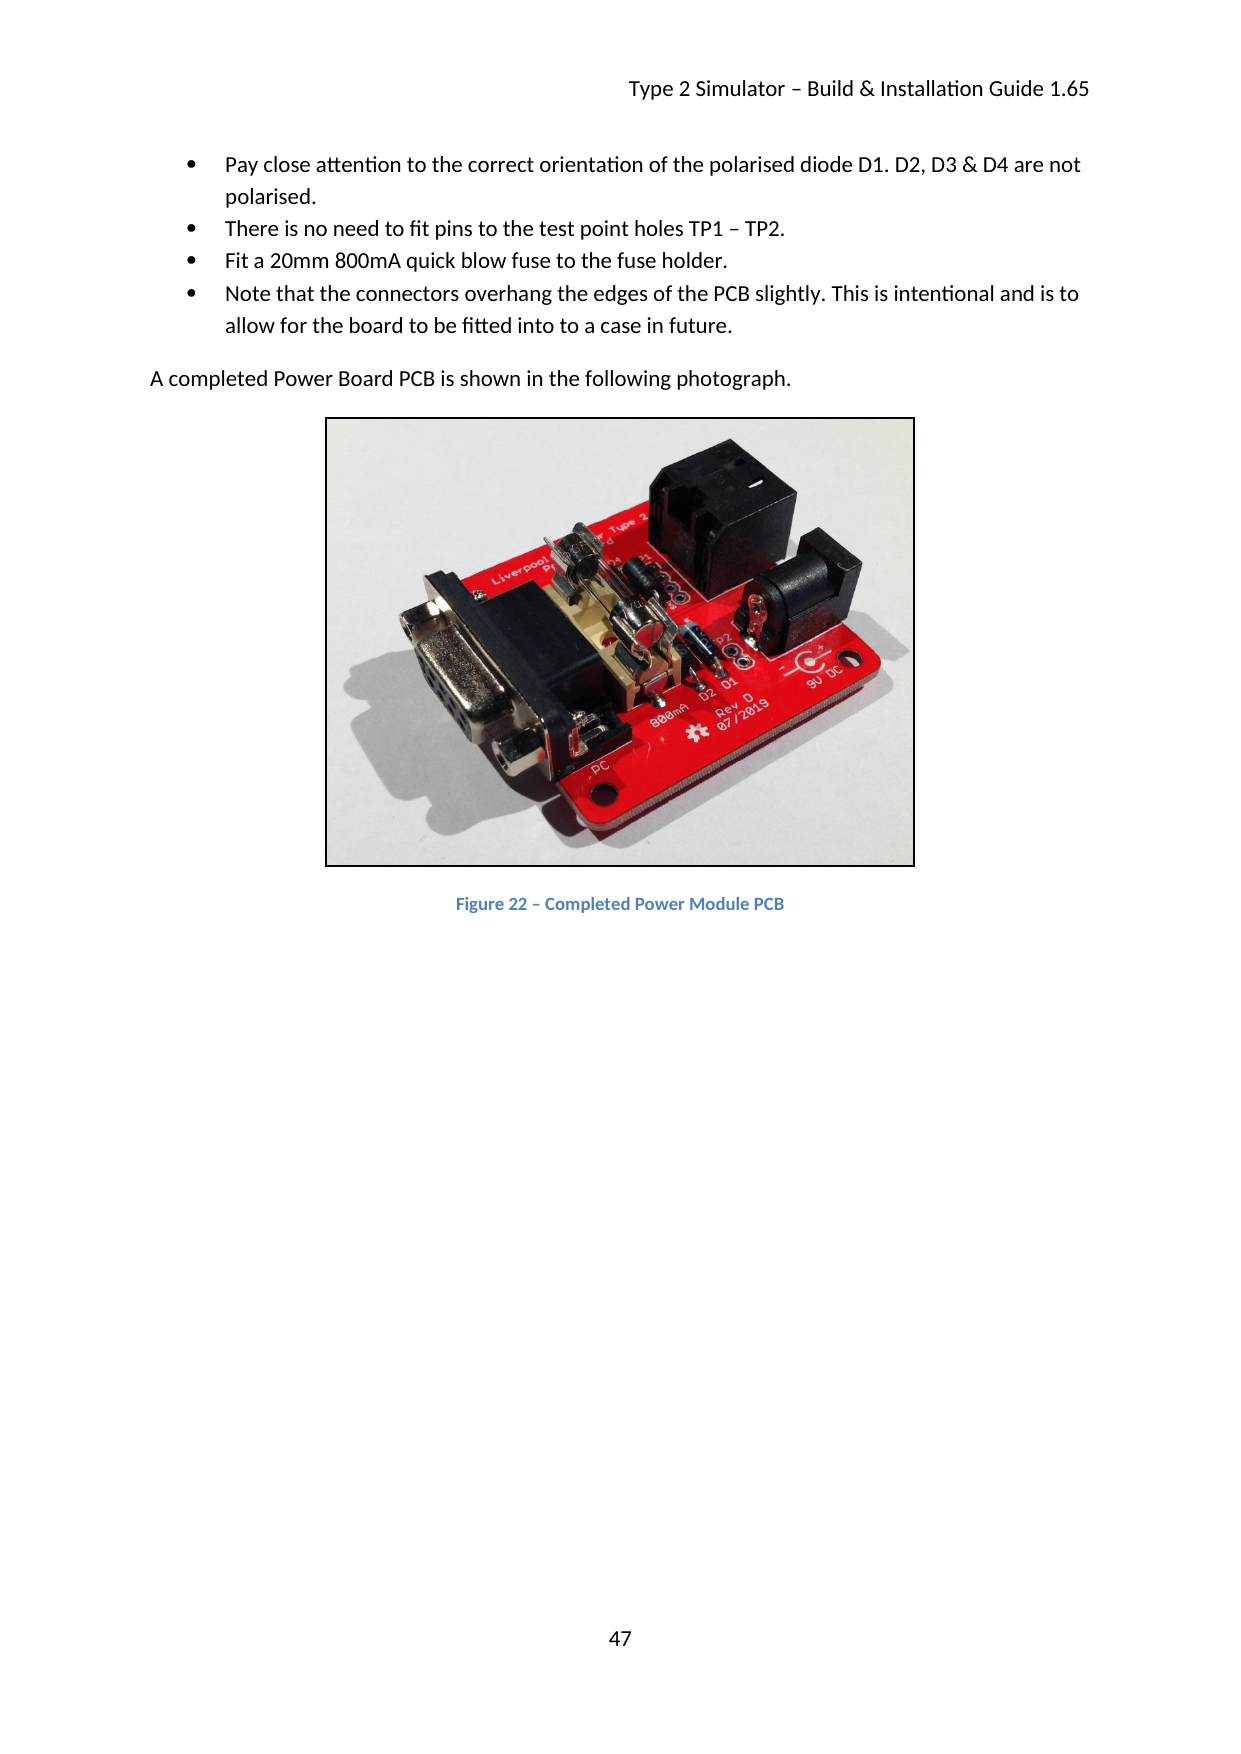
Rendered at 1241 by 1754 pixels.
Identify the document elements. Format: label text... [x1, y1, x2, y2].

text A completed Power Board PCB is shown in the following photograph. [150, 364, 1090, 392]
picture [327, 419, 913, 865]
text Figure – Completed Power Module PCB [150, 892, 1090, 915]
list Note that the connectors overhang the edges of the PCB slightly. This is intentional and is to allow for the board to be fitted into to a case in future. [187, 279, 1090, 339]
list There is no need to fit pins to the test point holes TP1 – TP2. [187, 214, 1090, 242]
list Pay close attention to the correct orientation of the polarised diode D1. D2, D3 & D4 are not polarised. [187, 150, 1090, 210]
list Fit a 20mm 800mA quick blow fuse to the fuse holder. [187, 247, 1090, 274]
